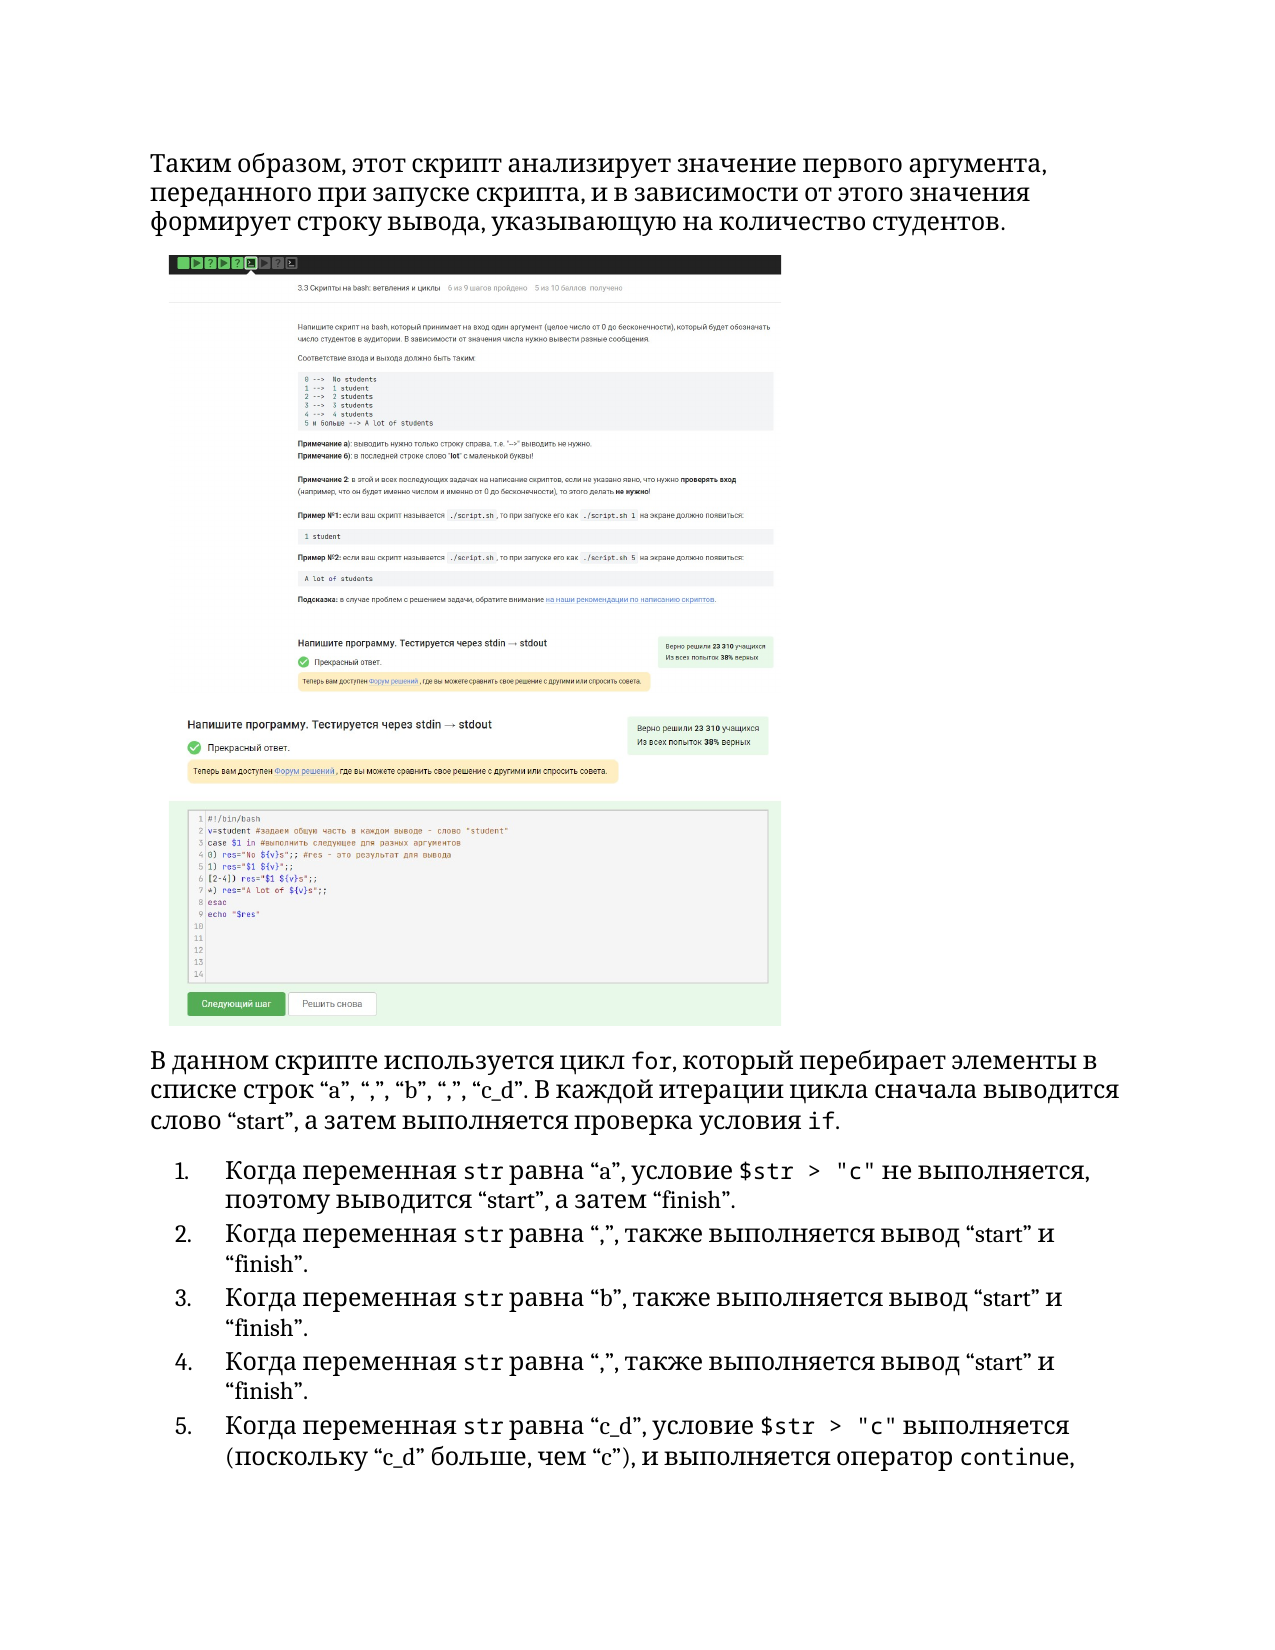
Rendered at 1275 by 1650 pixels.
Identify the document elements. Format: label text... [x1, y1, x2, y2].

picture [168, 255, 782, 693]
picture [168, 711, 782, 1026]
list Когда переменная str равна “,”, также выполняется вывод “start” и “finish”. [175, 1346, 1125, 1406]
list Когда переменная str равна “b”, также выполняется вывод “start” и “finish”. [175, 1282, 1125, 1342]
list Когда переменная str равна “a”, условие $str > "c" не выполняется, поэтому выводится “start”, а затем “finish”. [175, 1155, 1125, 1215]
list Когда переменная str равна “,”, также выполняется вывод “start” и “finish”. [175, 1218, 1125, 1278]
text Таким образом, этот скрипт анализирует значение первого аргумента, переданного при запуске скрипта, и в зависимости от этого значения формирует строку вывода, указывающую на количество студентов. [150, 150, 1125, 236]
text В данном скрипте используется цикл for, который перебирает элементы в списке строк “a”, “,”, “b”, “,”, “c_d”. В каждой итерации цикла сначала выводится слово “start”, а затем выполняется проверка условия if. [150, 1045, 1125, 1136]
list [175, 1410, 1125, 1472]
